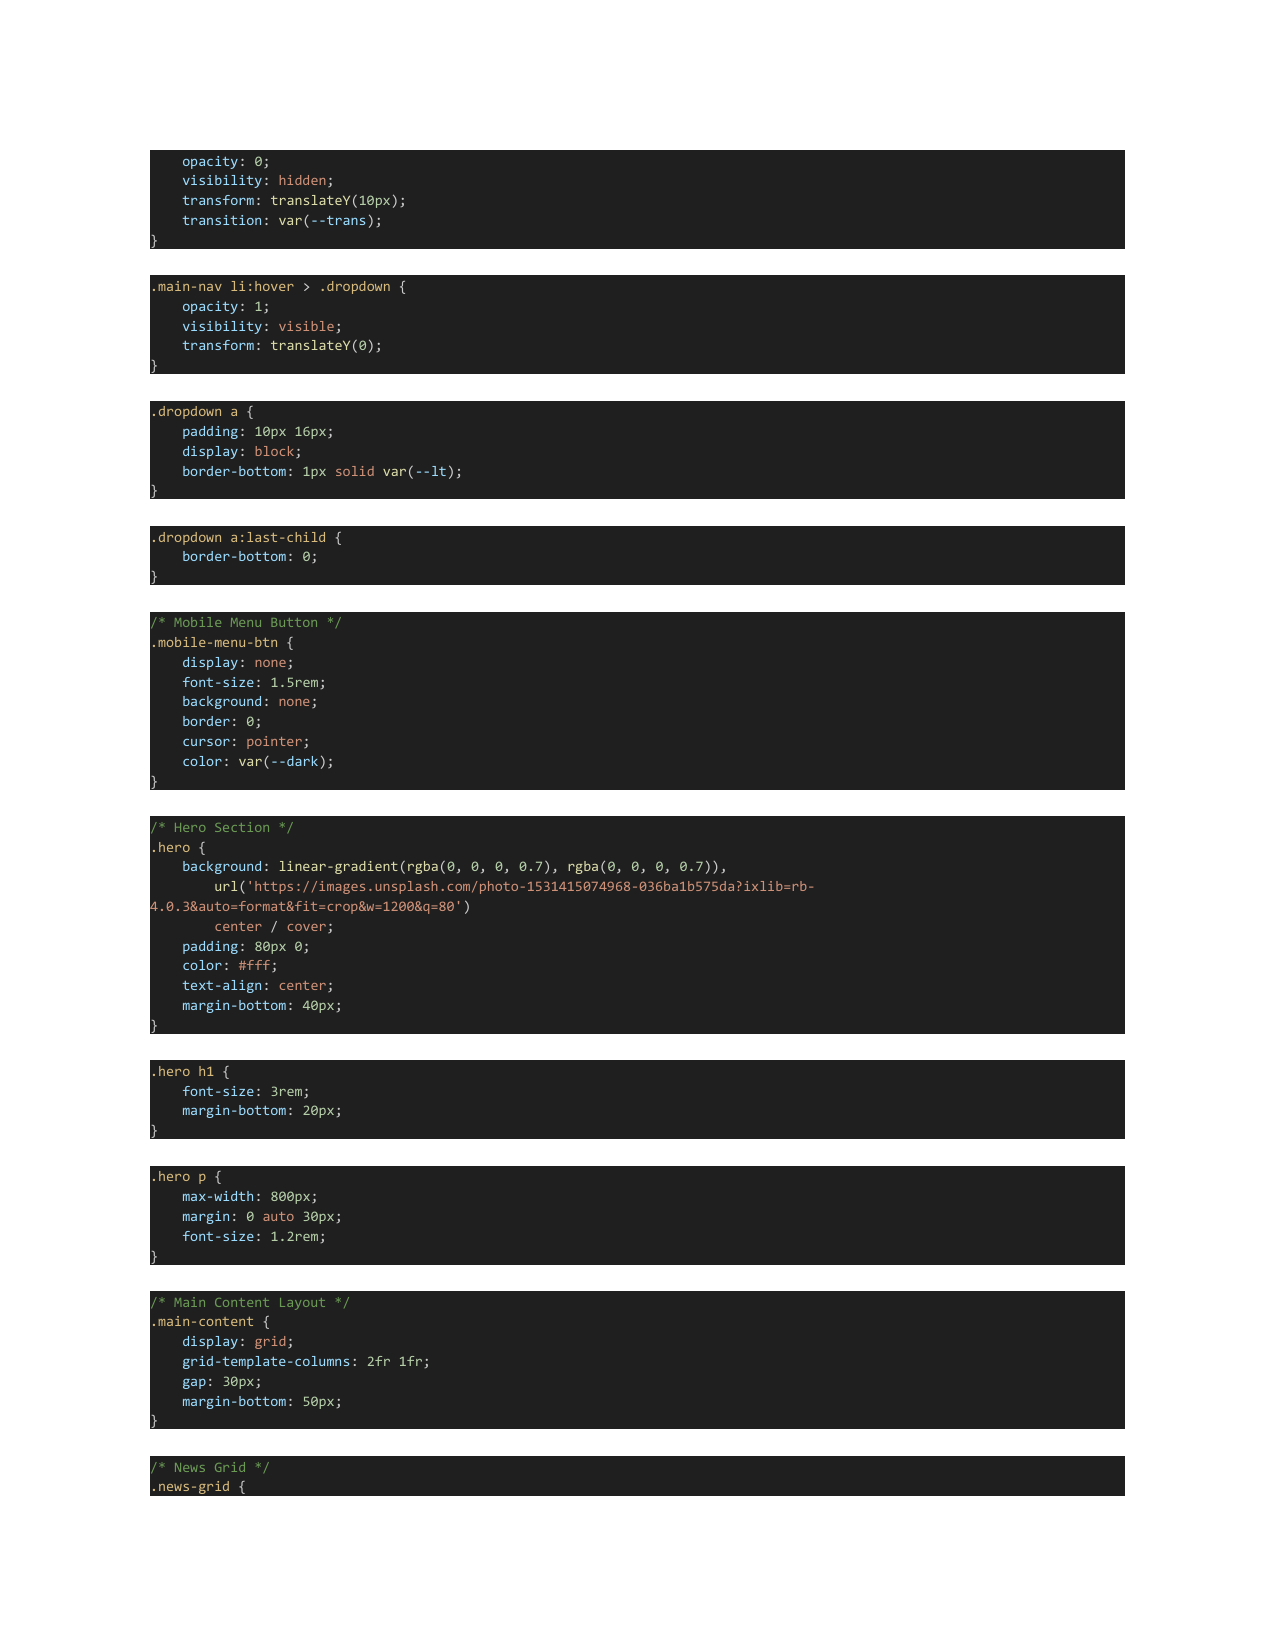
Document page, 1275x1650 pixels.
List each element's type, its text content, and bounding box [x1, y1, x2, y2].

text /* News Grid */ [150, 1456, 1125, 1476]
text display: none; [150, 651, 1125, 671]
text } [150, 1245, 1125, 1265]
text } [150, 1119, 1125, 1139]
text .main-nav li:hover > .dropdown { [150, 275, 1125, 295]
text border: 0; [150, 711, 1125, 730]
text /* Mobile Menu Button */ [150, 612, 1125, 631]
text margin-bottom: 50px; [150, 1390, 1125, 1410]
text background: linear-gradient(rgba(0, 0, 0, 0.7), rgba(0, 0, 0, 0.7)), [150, 856, 1125, 876]
text background: none; [150, 691, 1125, 711]
text display: grid; [150, 1331, 1125, 1350]
text } [150, 566, 1125, 585]
text margin-bottom: 40px; [150, 994, 1125, 1014]
text center / cover; [150, 915, 1125, 935]
text display: block; [150, 440, 1125, 460]
text } [150, 1410, 1125, 1429]
text opacity: 1; [150, 295, 1125, 315]
text margin-bottom: 20px; [150, 1100, 1125, 1119]
text transform: translateY(0); [150, 335, 1125, 354]
text text-align: center; [150, 974, 1125, 994]
text .news-grid { [150, 1476, 1125, 1496]
text visibility: visible; [150, 315, 1125, 335]
text } [150, 770, 1125, 790]
text max-width: 800px; [150, 1186, 1125, 1205]
text } [150, 354, 1125, 374]
text gap: 30px; [150, 1370, 1125, 1390]
text .dropdown a:last-child { [150, 526, 1125, 546]
text border-bottom: 0; [150, 546, 1125, 566]
text /* Hero Section */ [150, 816, 1125, 836]
text font-size: 1.2rem; [150, 1225, 1125, 1245]
text font-size: 1.5rem; [150, 671, 1125, 691]
text .main-content { [150, 1311, 1125, 1331]
text .mobile-menu-btn { [150, 631, 1125, 651]
text } [150, 229, 1125, 249]
text opacity: 0; [150, 150, 1125, 170]
text padding: 80px 0; [150, 935, 1125, 955]
text .dropdown a { [150, 401, 1125, 420]
text .hero { [150, 836, 1125, 856]
text color: #fff; [150, 955, 1125, 974]
text url('https://images.unsplash.com/photo-1531415074968-036ba1b575da?ixlib=rb-4.0.3&auto=format&fit=crop&w=1200&q=80') [150, 876, 1125, 915]
text border-bottom: 1px solid var(--lt); [150, 460, 1125, 480]
text grid-template-columns: 2fr 1fr; [150, 1350, 1125, 1370]
text color: var(--dark); [150, 750, 1125, 770]
text cursor: pointer; [150, 730, 1125, 750]
text transition: var(--trans); [150, 209, 1125, 229]
text /* Main Content Layout */ [150, 1291, 1125, 1311]
text font-size: 3rem; [150, 1080, 1125, 1100]
text margin: 0 auto 30px; [150, 1205, 1125, 1225]
text transform: translateY(10px); [150, 189, 1125, 209]
text padding: 10px 16px; [150, 420, 1125, 440]
text visibility: hidden; [150, 170, 1125, 189]
text .hero h1 { [150, 1060, 1125, 1080]
text } [150, 480, 1125, 499]
text } [150, 1014, 1125, 1034]
text .hero p { [150, 1166, 1125, 1186]
